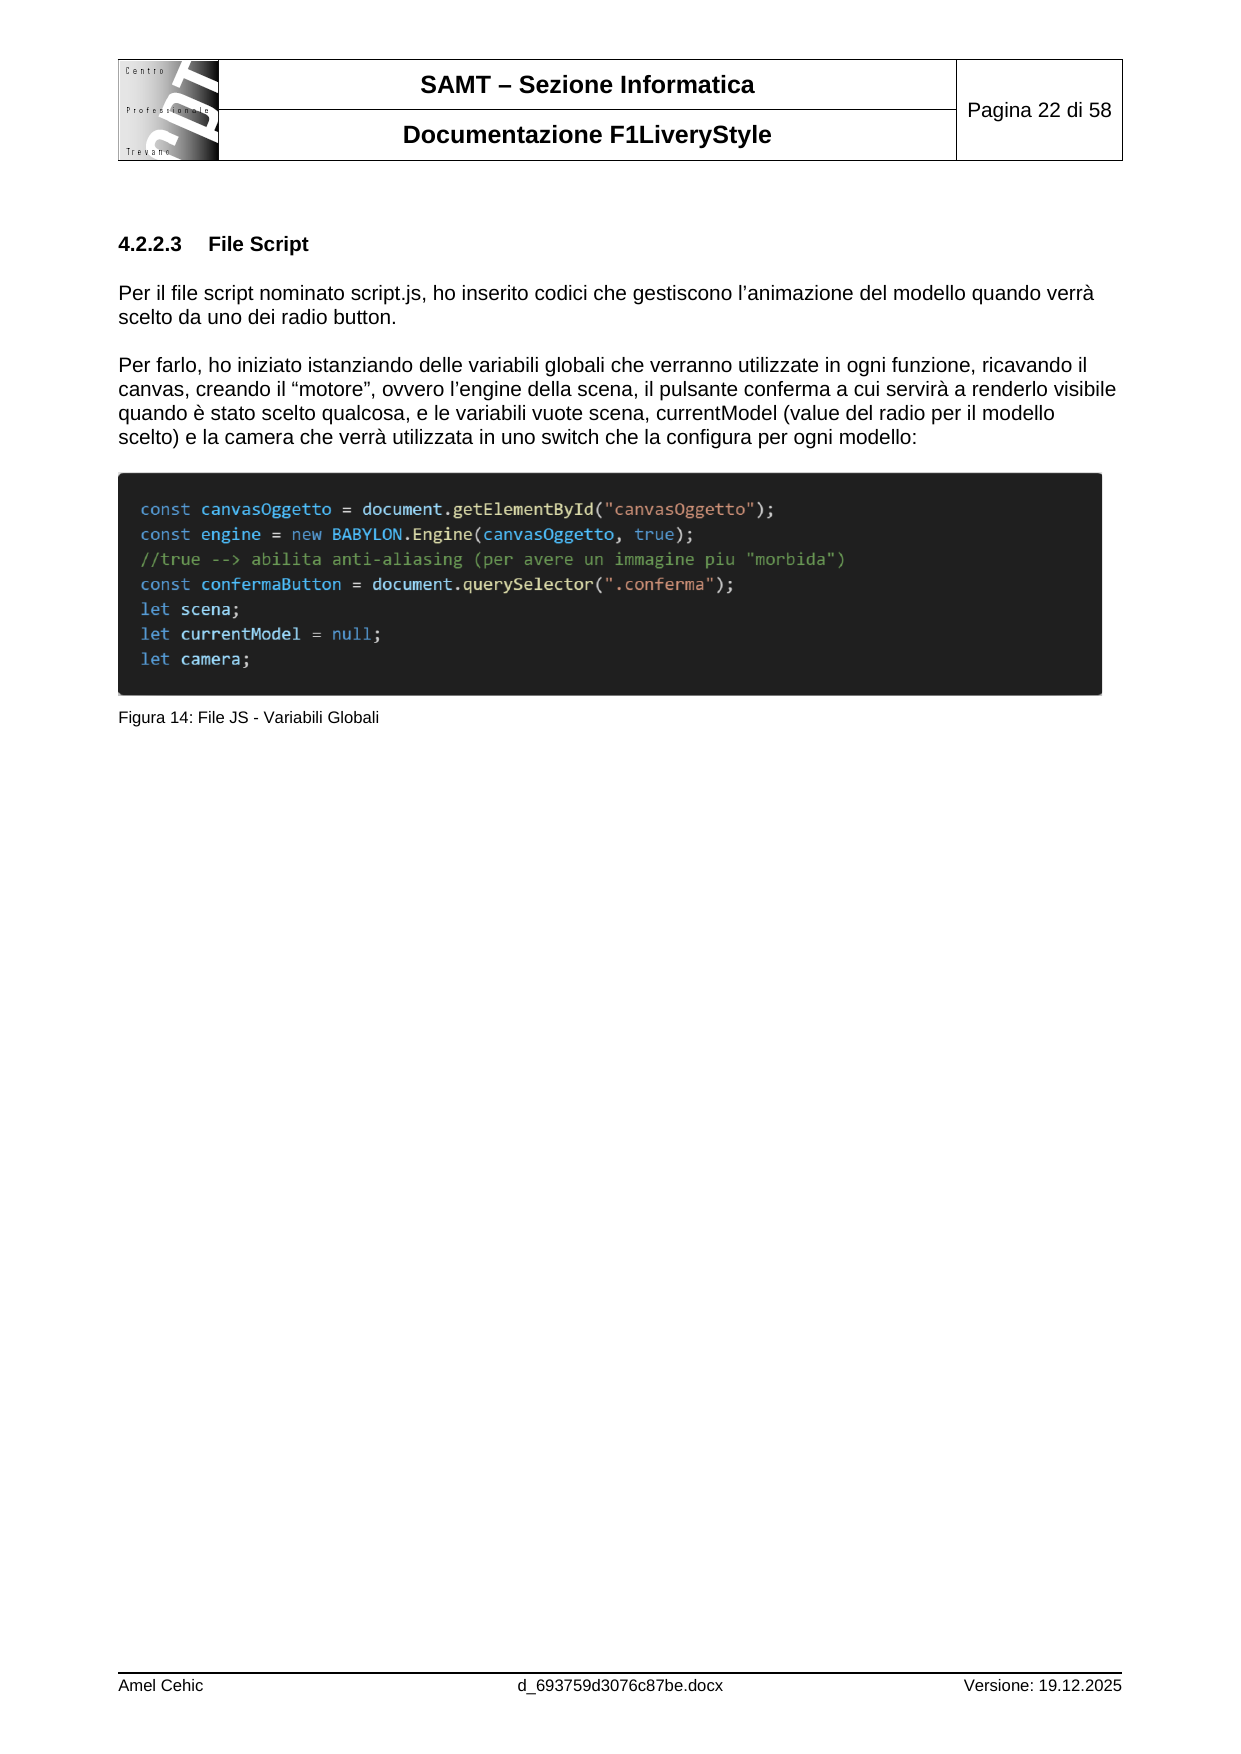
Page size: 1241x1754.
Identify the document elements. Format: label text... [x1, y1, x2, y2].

subtitle File Script [118, 232, 1122, 256]
picture [118, 60, 219, 160]
picture [118, 472, 1103, 696]
text Figura 14: File JS - Variabili Globali [118, 708, 1122, 727]
text Per farlo, ho iniziato istanziando delle variabili globali che verranno utilizzate in ogni funzione, ricavando il canvas, creando il “motore”, ovvero l’engine della scena, il pulsante conferma a cui servirà a renderlo visibile quando è stato scelto qualcosa, e le variabili vuote scena, currentModel (value del radio per il modello scelto) e la camera che verrà utilizzata in uno switch che la configura per ogni modello: [118, 353, 1122, 448]
text Per il file script nominato script.js, ho inserito codici che gestiscono l’animazione del modello quando verrà scelto da uno dei radio button. [118, 281, 1122, 329]
